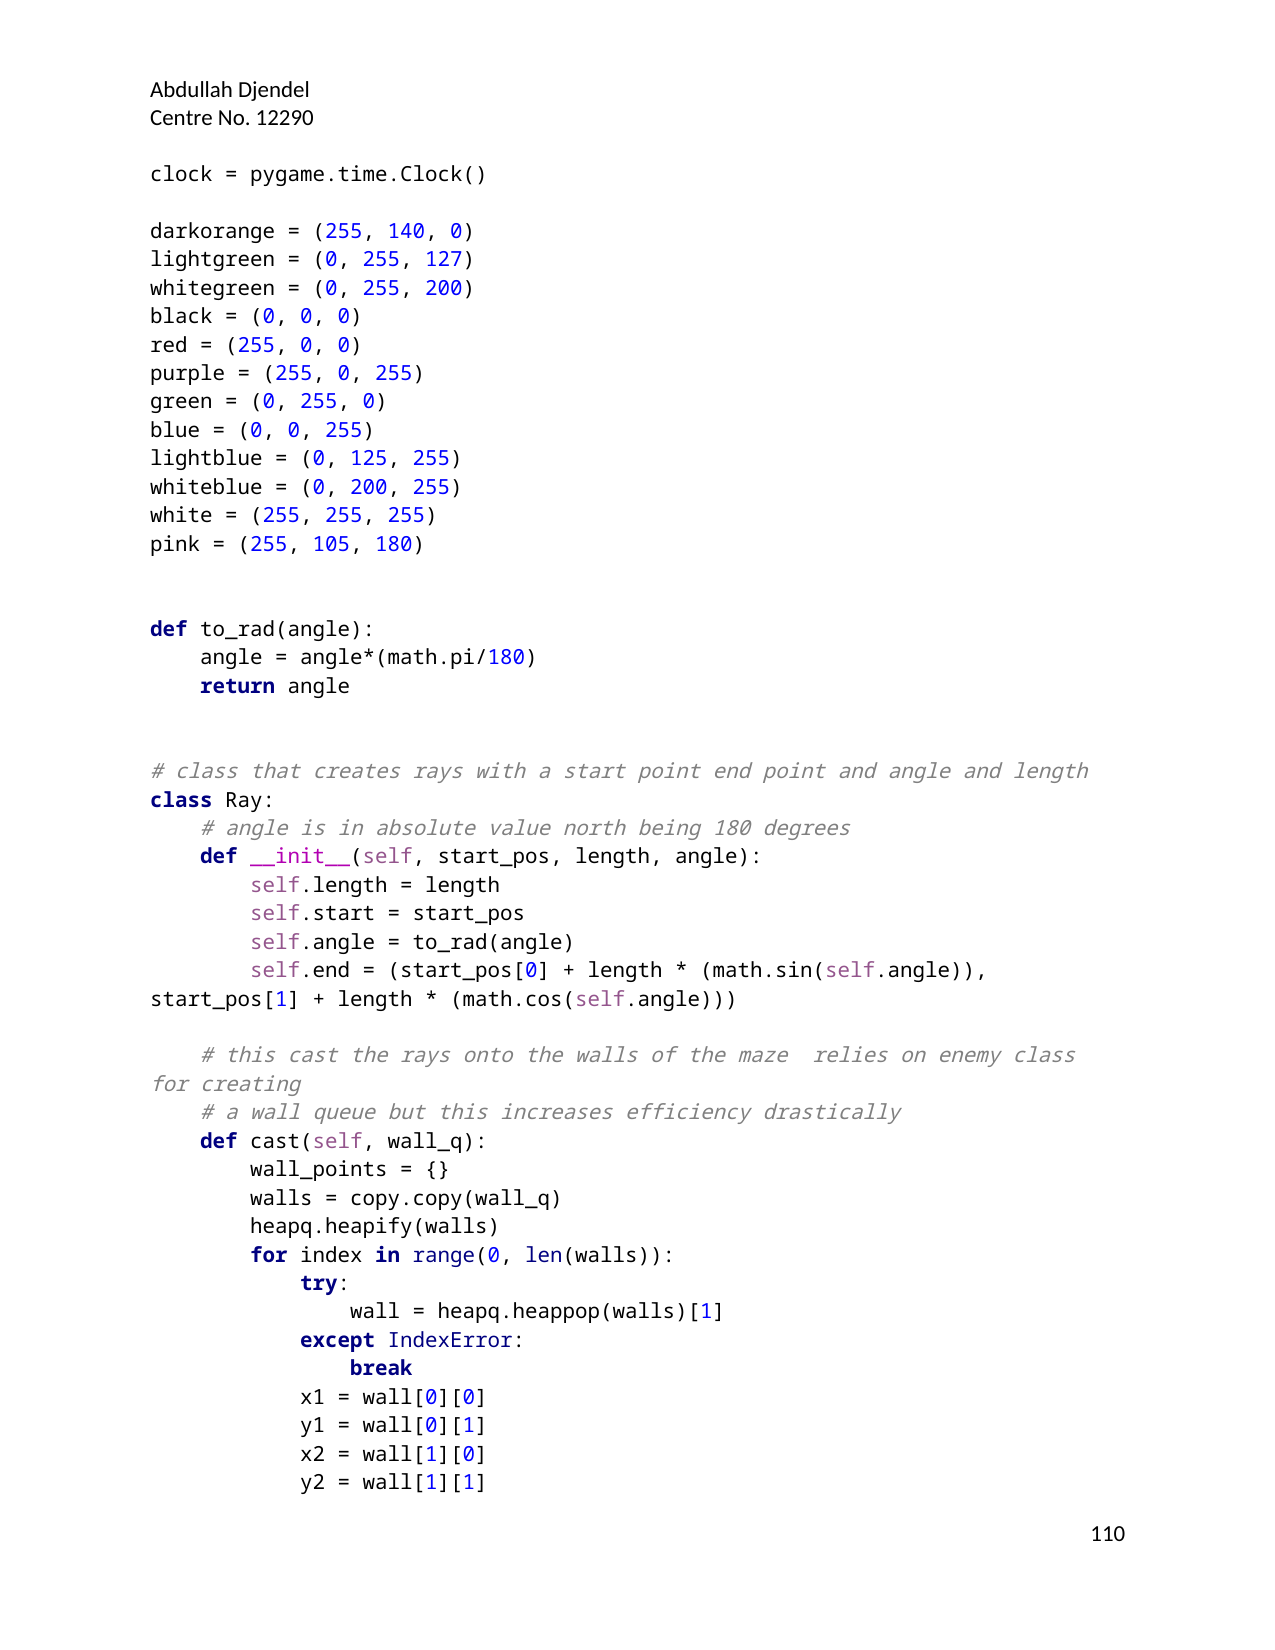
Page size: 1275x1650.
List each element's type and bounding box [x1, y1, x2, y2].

text [150, 159, 1125, 1496]
